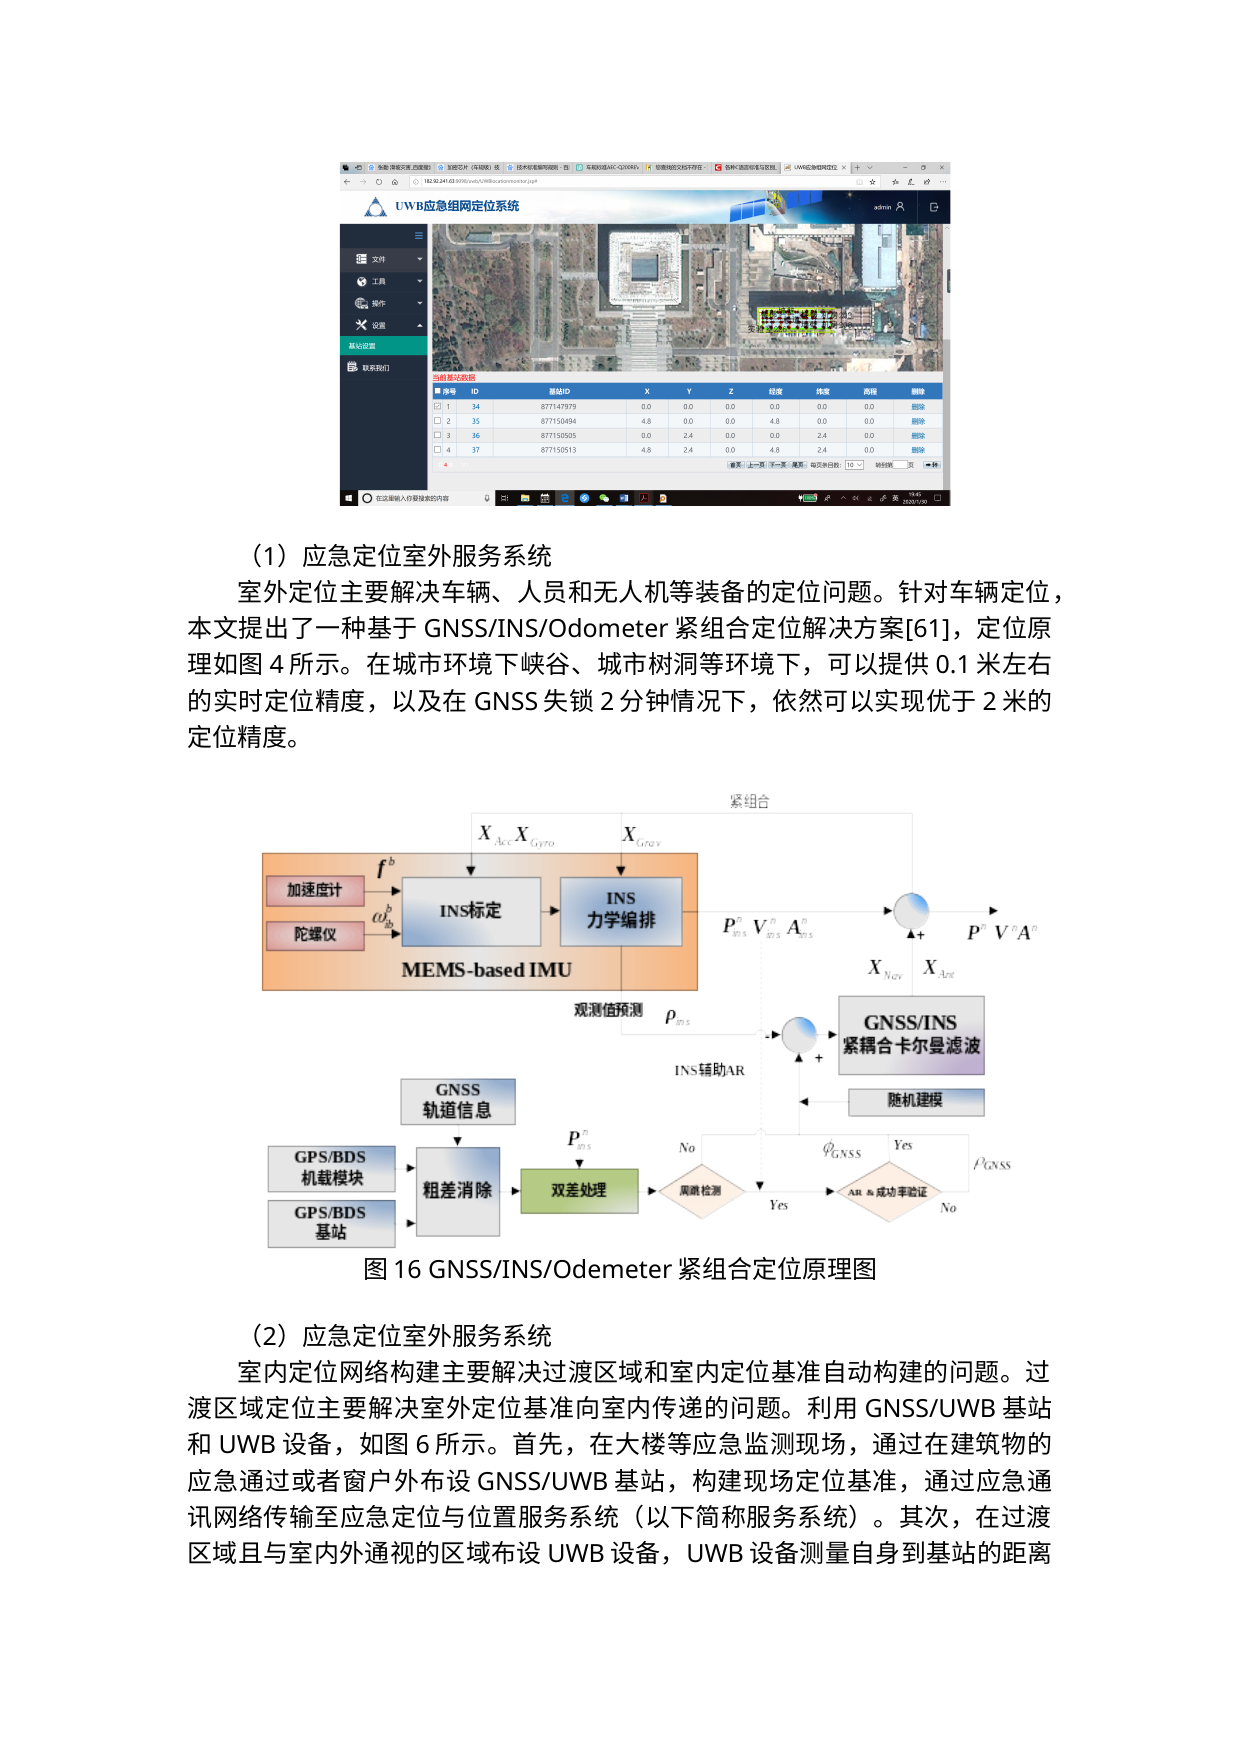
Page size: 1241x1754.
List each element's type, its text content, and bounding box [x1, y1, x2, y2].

text （1）应急定位室外服务系统 [187, 536, 1053, 572]
text （2）应急定位室外服务系统 [187, 1316, 1053, 1352]
text 室外定位主要解决车辆、人员和无人机等装备的定位问题。针对车辆定位，本文提出了一种基于GNSS/INS/Odometer紧组合定位解决方案[61]，定位原理如图4所示。在城市环境下峡谷、城市树洞等环境下，可以提供0.1米左右的实时定位精度，以及在GNSS失锁2分钟情况下，依然可以实现优于2米的定位精度。 [187, 572, 1053, 753]
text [187, 1352, 1053, 1570]
picture [339, 162, 951, 506]
text 图16 GNSS/INS/Odemeter紧组合定位原理图 [187, 1249, 1053, 1286]
